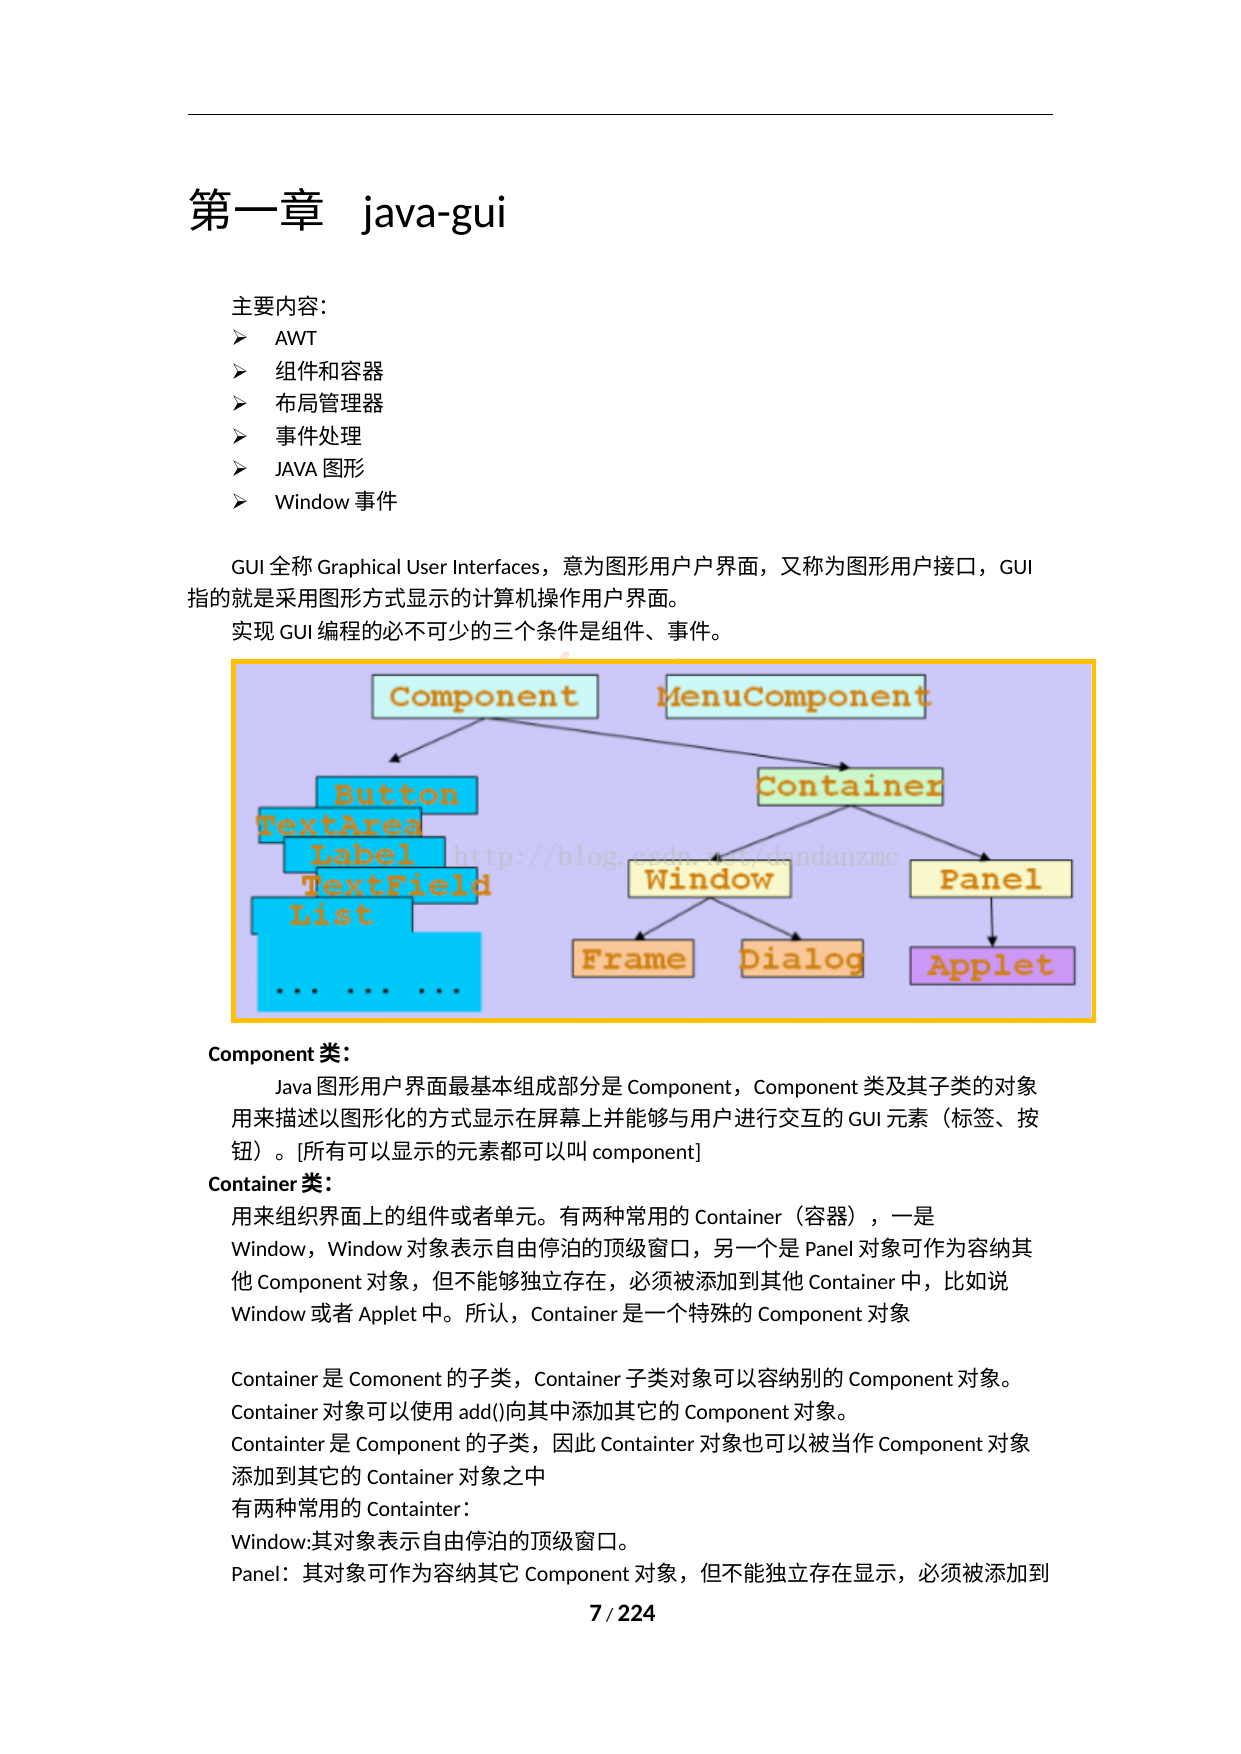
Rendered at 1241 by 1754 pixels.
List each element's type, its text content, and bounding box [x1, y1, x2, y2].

text Window:其对象表示自由停泊的顶级窗口。 [231, 1523, 1053, 1556]
text Container类： [187, 1166, 1053, 1198]
text 用来组织界面上的组件或者单元。有两种常用的Container（容器），一是Window，Window对象表示自由停泊的顶级窗口，另一个是Panel对象可作为容纳其他Component对象，但不能够独立存在，必须被添加到其他Container中，比如说Window或者Applet中。所认，Container是一个特殊的Component对象 [231, 1198, 1053, 1328]
text Component类： [187, 1036, 1053, 1068]
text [231, 1556, 1053, 1588]
text 主要内容： [187, 288, 1053, 321]
text 实现GUI编程的必不可少的三个条件是组件、事件。 [187, 613, 1053, 646]
picture [236, 664, 1092, 1018]
text Container对象可以使用add()向其中添加其它的Component对象。 [231, 1393, 1053, 1426]
list 组件和容器 [231, 353, 1053, 386]
list 布局管理器 [231, 386, 1053, 418]
list AWT [231, 321, 1053, 353]
list Window事件 [231, 483, 1053, 516]
text Containter是Component的子类，因此Containter对象也可以被当作Component对象添加到其它的Container对象之中 [231, 1426, 1053, 1491]
text Java图形用户界面最基本组成部分是Component，Component类及其子类的对象用来描述以图形化的方式显示在屏幕上并能够与用户进行交互的GUI元素（标签、按钮）。[所有可以显示的元素都可以叫component] [231, 1068, 1053, 1166]
text java-gui [187, 158, 1053, 256]
text 有两种常用的Containter： [231, 1491, 1053, 1523]
text Container是Comonent的子类，Container子类对象可以容纳别的Component对象。 [231, 1361, 1053, 1393]
list 事件处理 [231, 418, 1053, 451]
text GUI全称Graphical User Interfaces，意为图形用户户界面，又称为图形用户接口，GUI指的就是采用图形方式显示的计算机操作用户界面。 [187, 548, 1053, 613]
list JAVA图形 [231, 451, 1053, 483]
